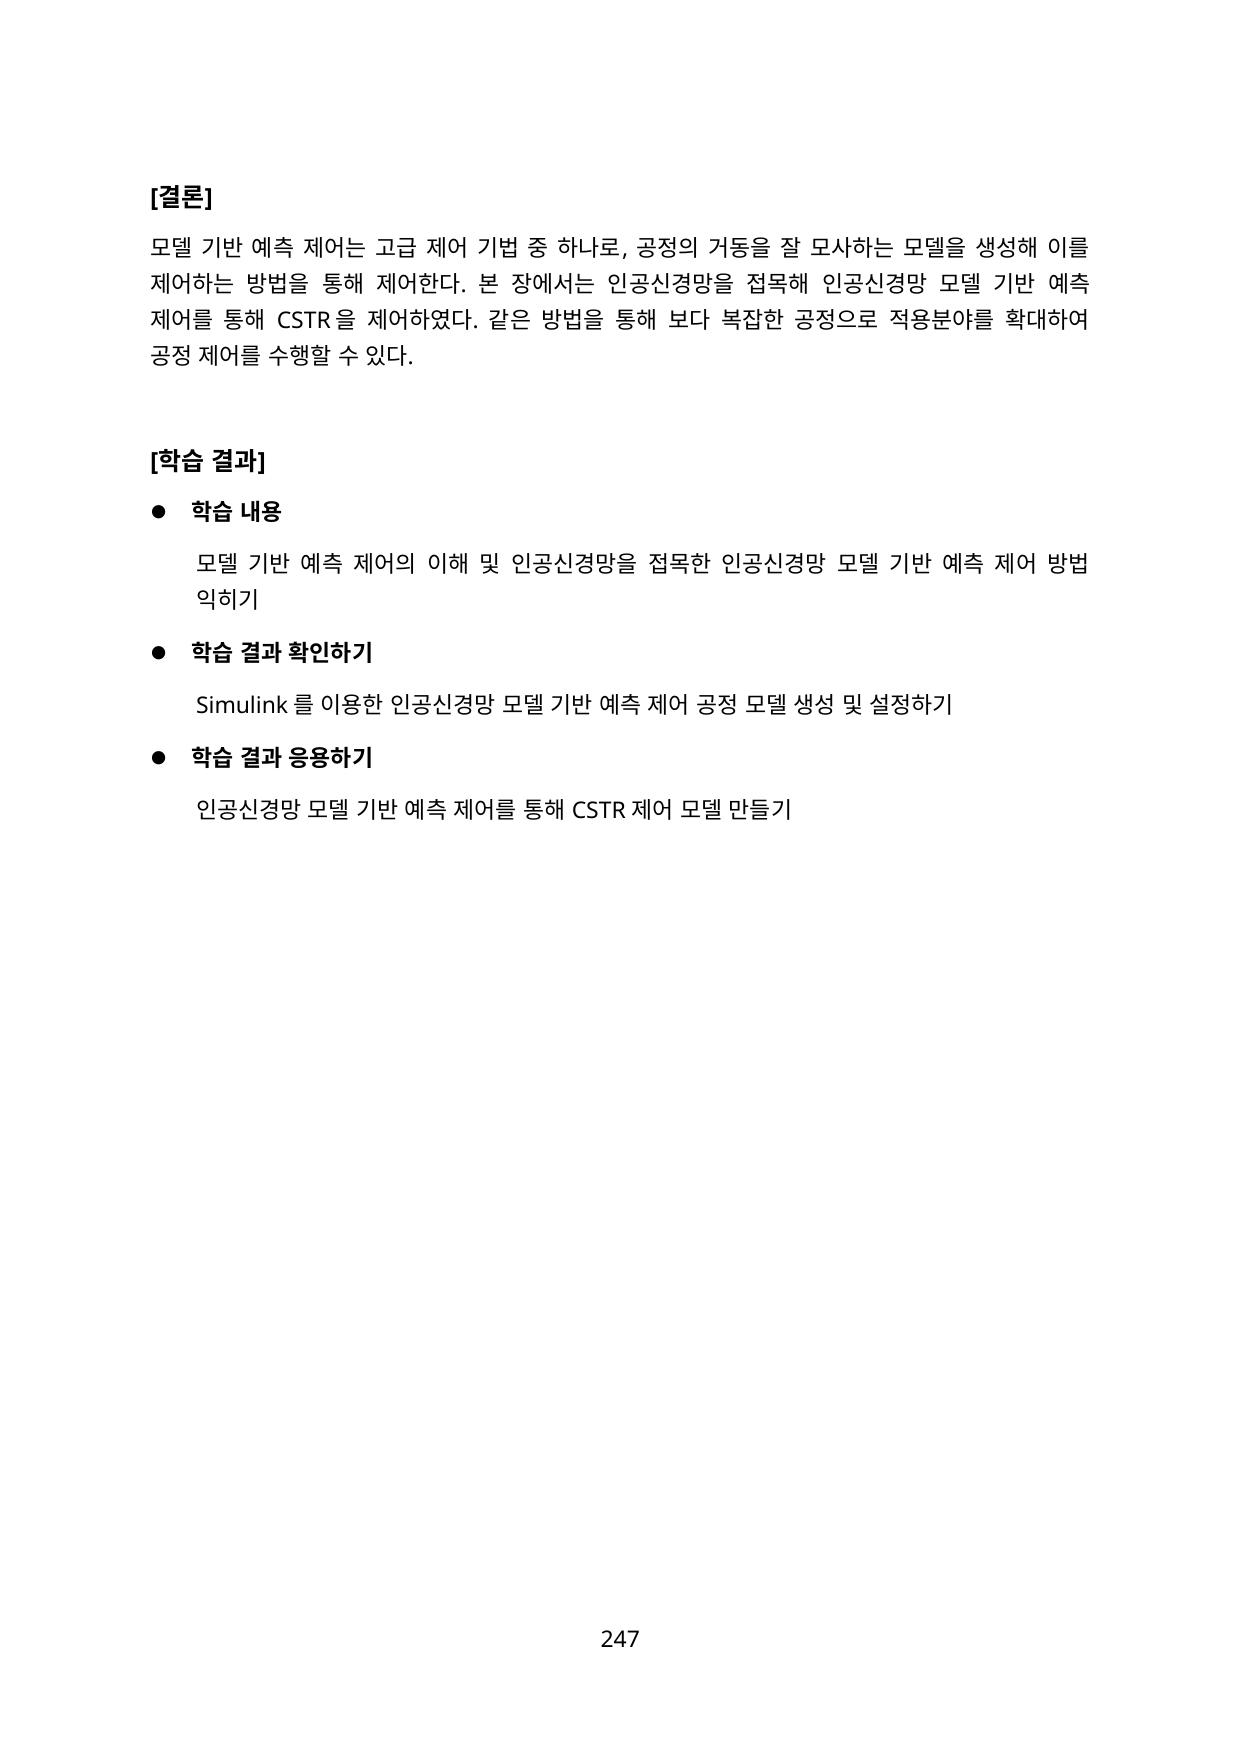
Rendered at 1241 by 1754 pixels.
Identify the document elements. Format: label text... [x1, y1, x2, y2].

text 모델 기반 예측 제어는 고급 제어 기법 중 하나로, 공정의 거동을 잘 모사하는 모델을 생성해 이를 제어하는 방법을 통해 제어한다. 본 장에서는 인공신경망을 접목해 인공신경망 모델 기반 예측 제어를 통해 CSTR을 제어하였다. 같은 방법을 통해 보다 복잡한 공정으로 적용분야를 확대하여 공정 제어를 수행할 수 있다. [150, 230, 1090, 371]
text 학습 결과 응용하기 [150, 740, 1090, 773]
text 모델 기반 예측 제어의 이해 및 인공신경망을 접목한 인공신경망 모델 기반 예측 제어 방법 익히기 [196, 546, 1090, 615]
text Simulink를 이용한 인공신경망 모델 기반 예측 제어 공정 모델 생성 및 설정하기 [196, 687, 1090, 721]
text 학습 결과 확인하기 [150, 635, 1090, 668]
subtitle [결론] [150, 177, 1090, 213]
subtitle [학습 결과] [150, 441, 1090, 477]
text 학습 내용 [150, 494, 1090, 527]
text 인공신경망 모델 기반 예측 제어를 통해 CSTR 제어 모델 만들기 [196, 792, 1090, 826]
